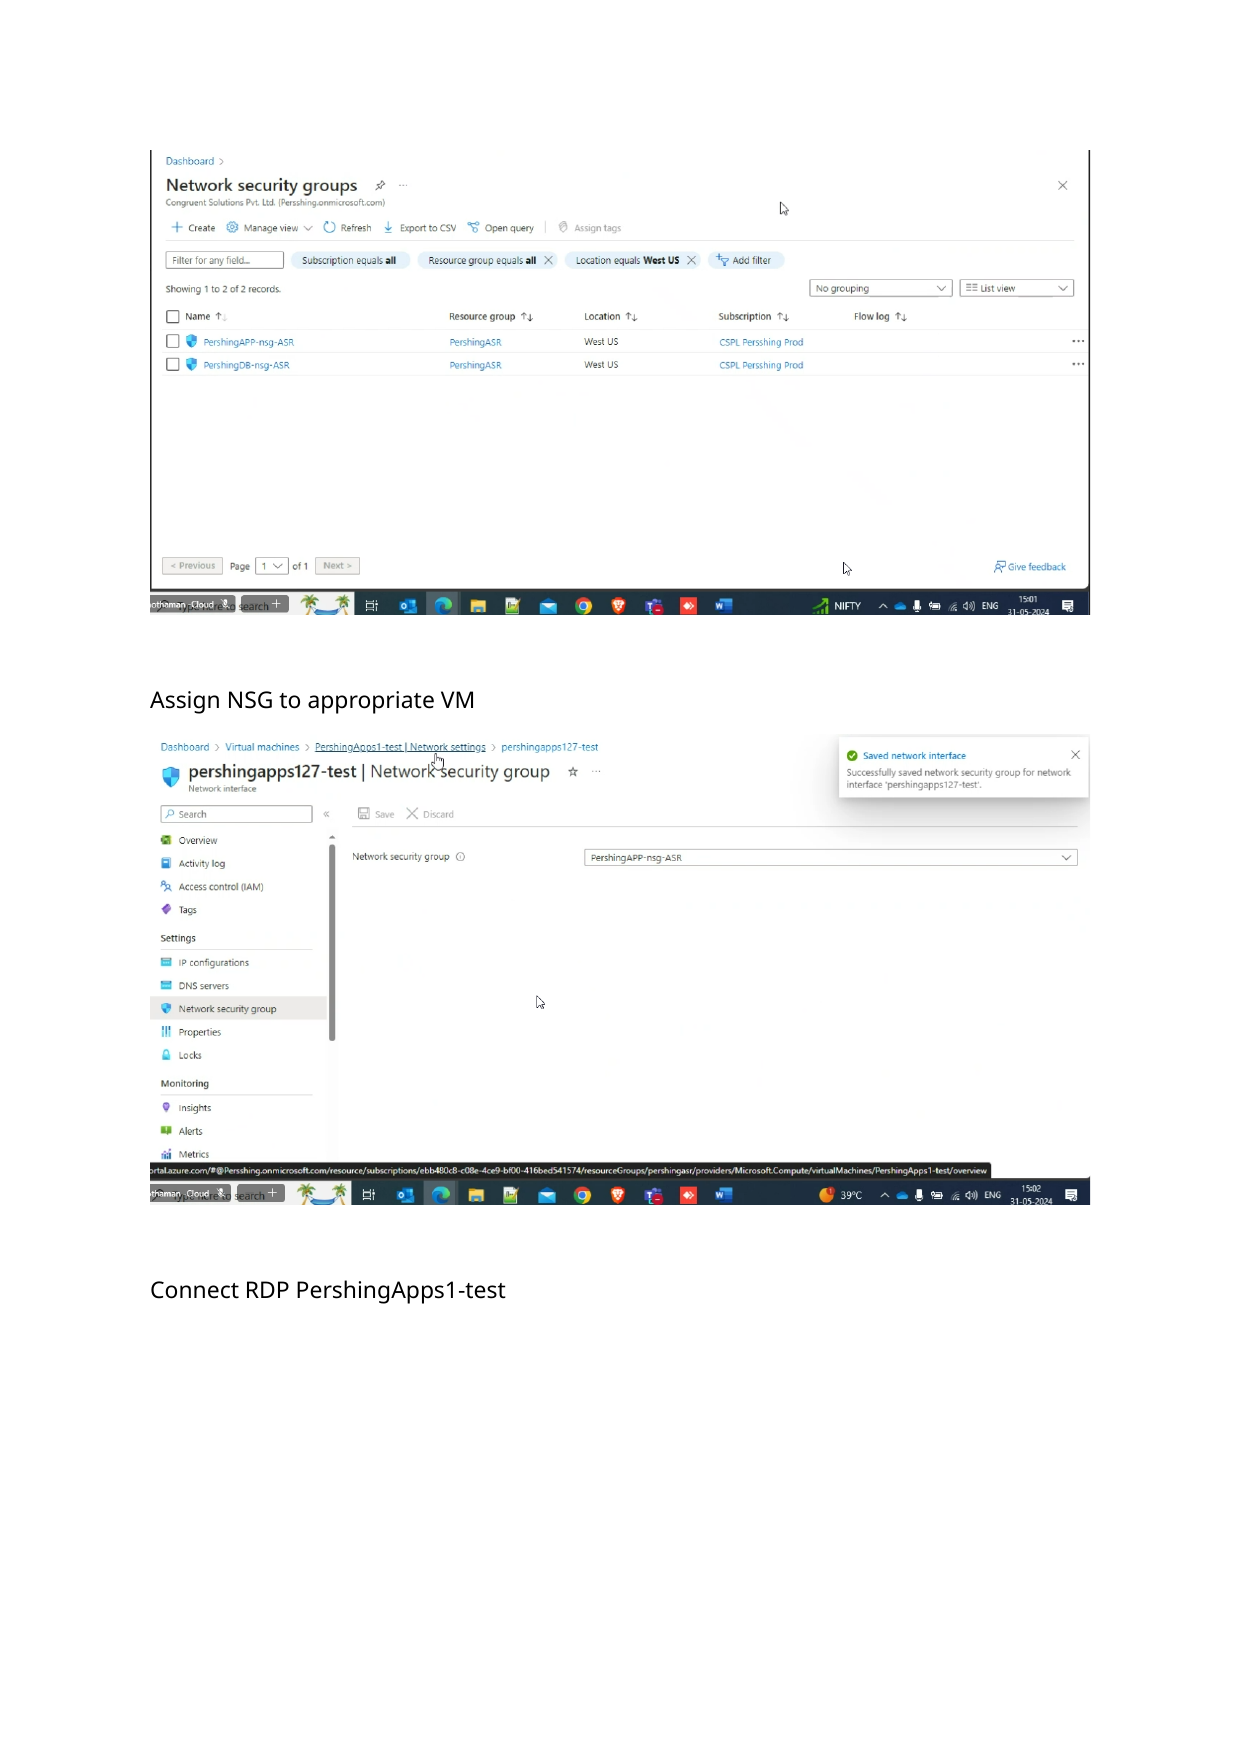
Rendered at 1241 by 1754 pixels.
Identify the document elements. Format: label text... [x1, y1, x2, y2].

picture [150, 734, 1091, 1205]
text Assign NSG to appropriate VM [150, 684, 1090, 715]
text Connect RDP PershingApps1-test [150, 1274, 1090, 1305]
picture [150, 150, 1091, 615]
